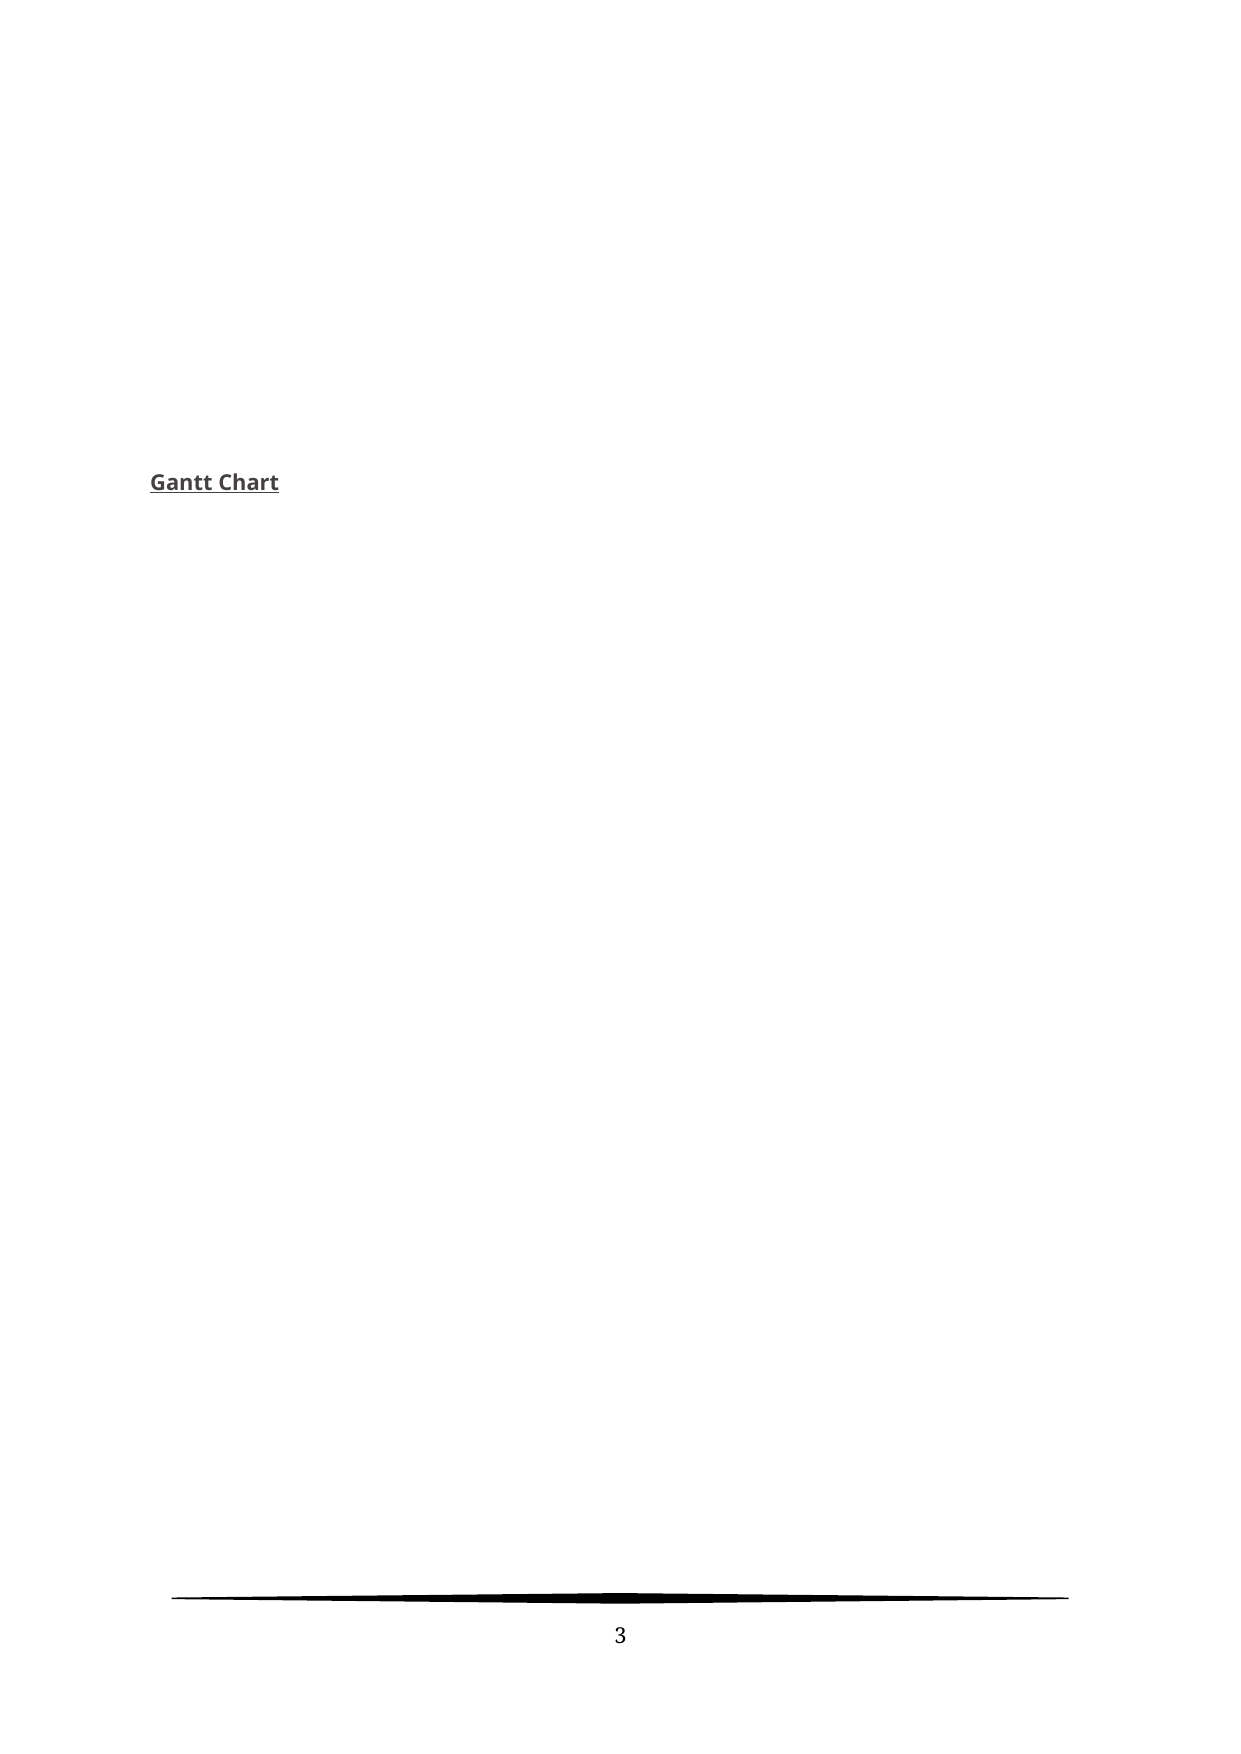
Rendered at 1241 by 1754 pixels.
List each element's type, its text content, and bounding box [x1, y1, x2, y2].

text Gantt Chart [150, 466, 1090, 496]
